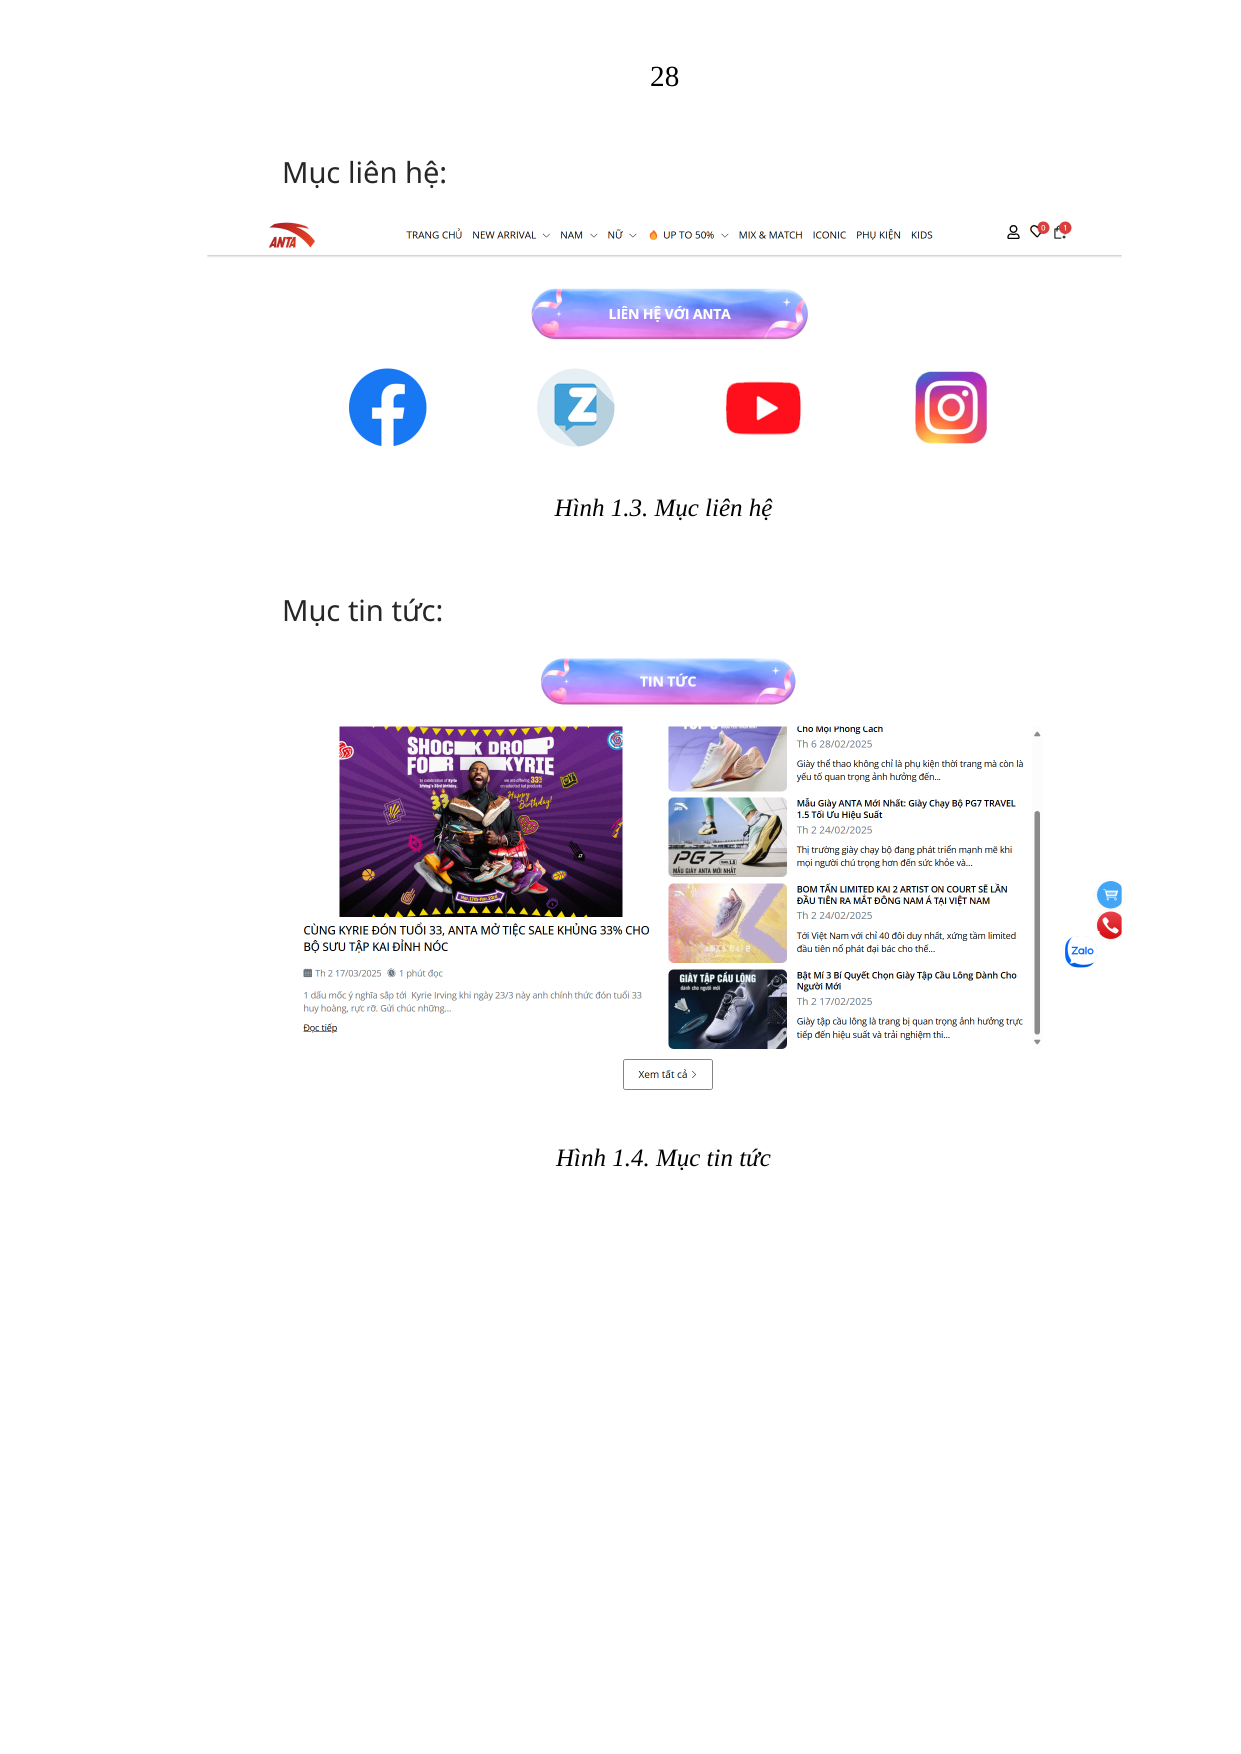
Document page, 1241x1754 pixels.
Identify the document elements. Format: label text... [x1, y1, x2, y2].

text Mục tin tức: [207, 590, 1122, 630]
picture [207, 654, 1122, 1119]
picture [207, 216, 1122, 469]
text Hình 1.3. Mục liên hệ [207, 493, 1122, 522]
text Mục liên hệ: [207, 152, 1122, 192]
text Hình 1.4. Mục tin tức [207, 1143, 1122, 1172]
